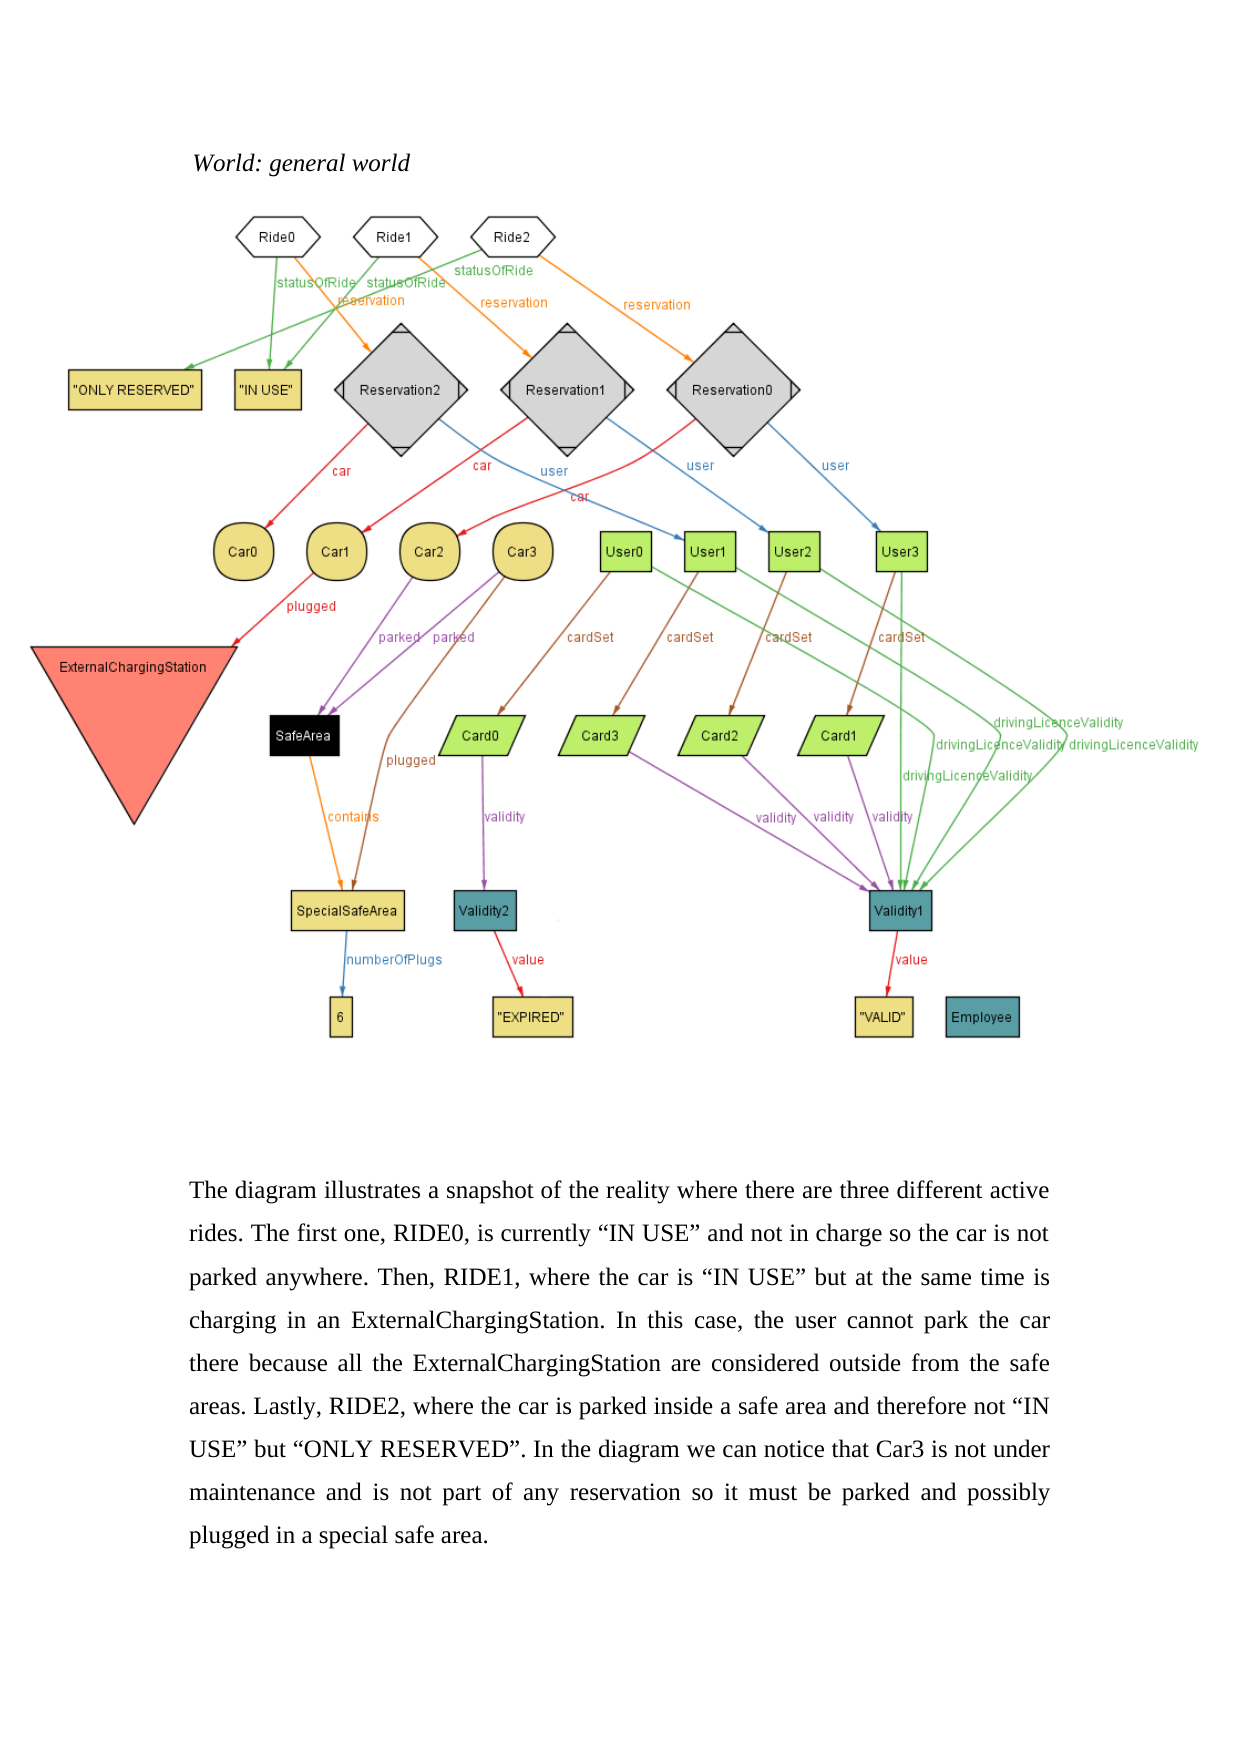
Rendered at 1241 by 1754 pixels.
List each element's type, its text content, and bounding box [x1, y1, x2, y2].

picture [0, 211, 1241, 1042]
text The diagram illustrates a snapshot of the reality where there are three different active rides. The first one, RIDE0, is currently “IN USE” and not in charge so the car is not parked anywhere. Then, RIDE1, where the car is “IN USE” but at the same time is charging in an ExternalChargingStation. In this case, the user cannot park the car there because all the ExternalChargingStation are considered outside from the safe areas. Lastly, RIDE2, where the car is parked inside a safe area and therefore not “IN USE” but “ONLY RESERVED”. In the diagram we can notice that Car3 is not under maintenance and is not part of any reservation so it must be parked and possibly plugged in a special safe area. [189, 1175, 1051, 1549]
text World: general world [189, 148, 1051, 176]
